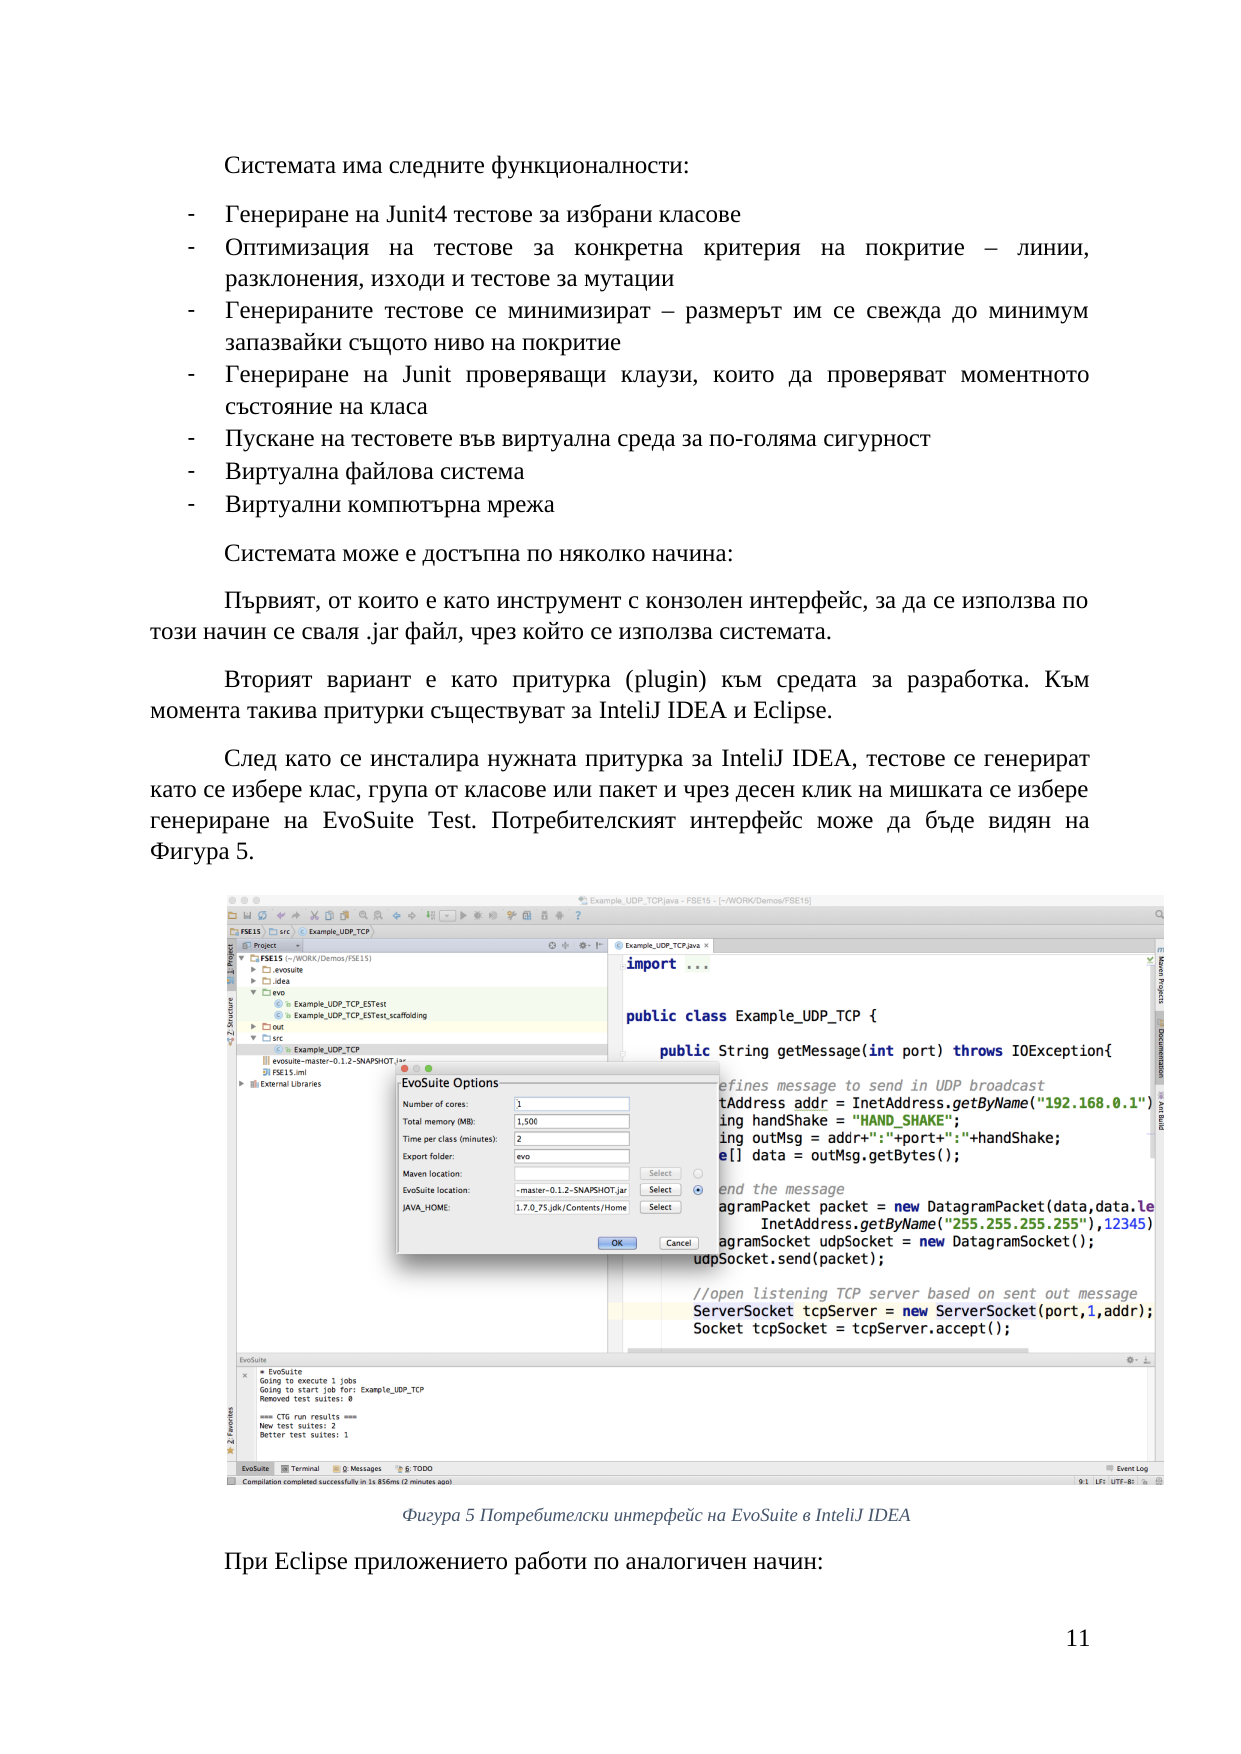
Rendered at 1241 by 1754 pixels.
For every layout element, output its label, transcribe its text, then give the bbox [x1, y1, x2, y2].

list Оптимизация на тестове за конкретна критерия на покритие – линии, разклонения, изходи и тестове за мутации [187, 231, 1090, 292]
text След като се инсталира нужната притурка за InteliJ IDEA, тестове се генерират като се избере клас, група от класове или пакет и чрез десен клик на мишката се избере генериране на EvoSuite Test. Потребителският интерфейс може да бъде видян на Фигура 5. [150, 743, 1090, 865]
list Генериране на Junit4 тестове за избрани класове [187, 198, 1090, 228]
list Виртуална файлова система [187, 455, 1090, 486]
text Вторият вариант е като притурка (plugin) към средата за разработка. Към момента такива притурки съществуват за InteliJ IDEA и Eclipse. [150, 664, 1090, 724]
text При Eclipse приложението работи по аналогичен начин: [150, 1546, 1090, 1575]
list Виртуални компютърна мрежа [187, 488, 1090, 518]
text Системата има следните функционалности: [150, 150, 1090, 179]
list Генериране на Junit проверяващи клаузи, които да проверяват моментното състояние на класа [187, 358, 1090, 420]
text Системата може е достъпна по няколко начина: [150, 538, 1090, 566]
text Първият, от които е като инструмент с конзолен интерфейс, за да се използва по този начин се сваля .jar файл, чрез който се използва системата. [150, 585, 1090, 645]
list Пускане на тестовете във виртуална среда за по-голяма сигурност [187, 422, 1090, 453]
picture [223, 883, 1164, 1485]
list Генерираните тестове се минимизират – размерът им се свежда до минимум запазвайки същото ниво на покритие [187, 294, 1090, 356]
